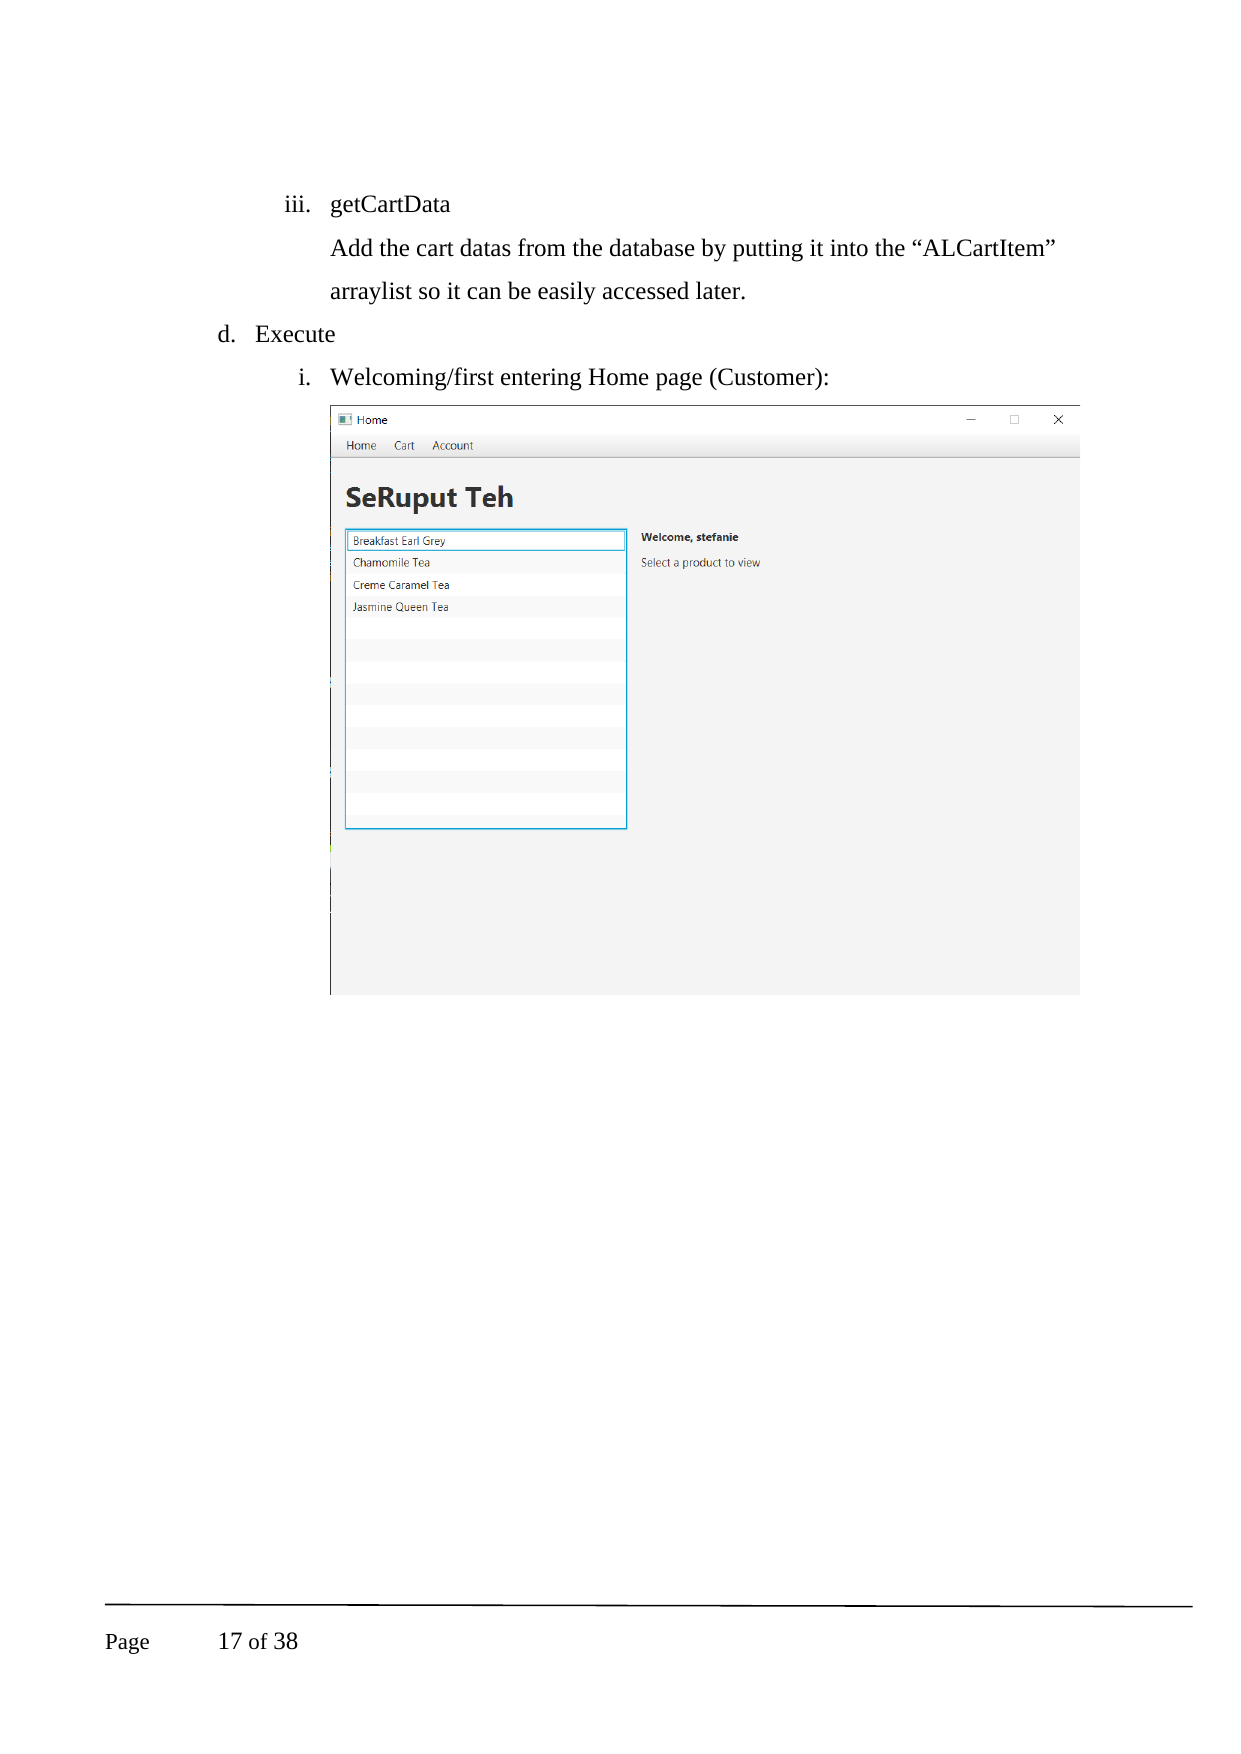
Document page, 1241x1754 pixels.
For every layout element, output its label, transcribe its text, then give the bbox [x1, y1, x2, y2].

list getCartData Add the cart datas from the database by putting it into the “ALCartItem” arraylist so it can be easily accessed later. [311, 189, 1135, 304]
list Execute [217, 319, 1135, 348]
picture [330, 405, 1080, 995]
